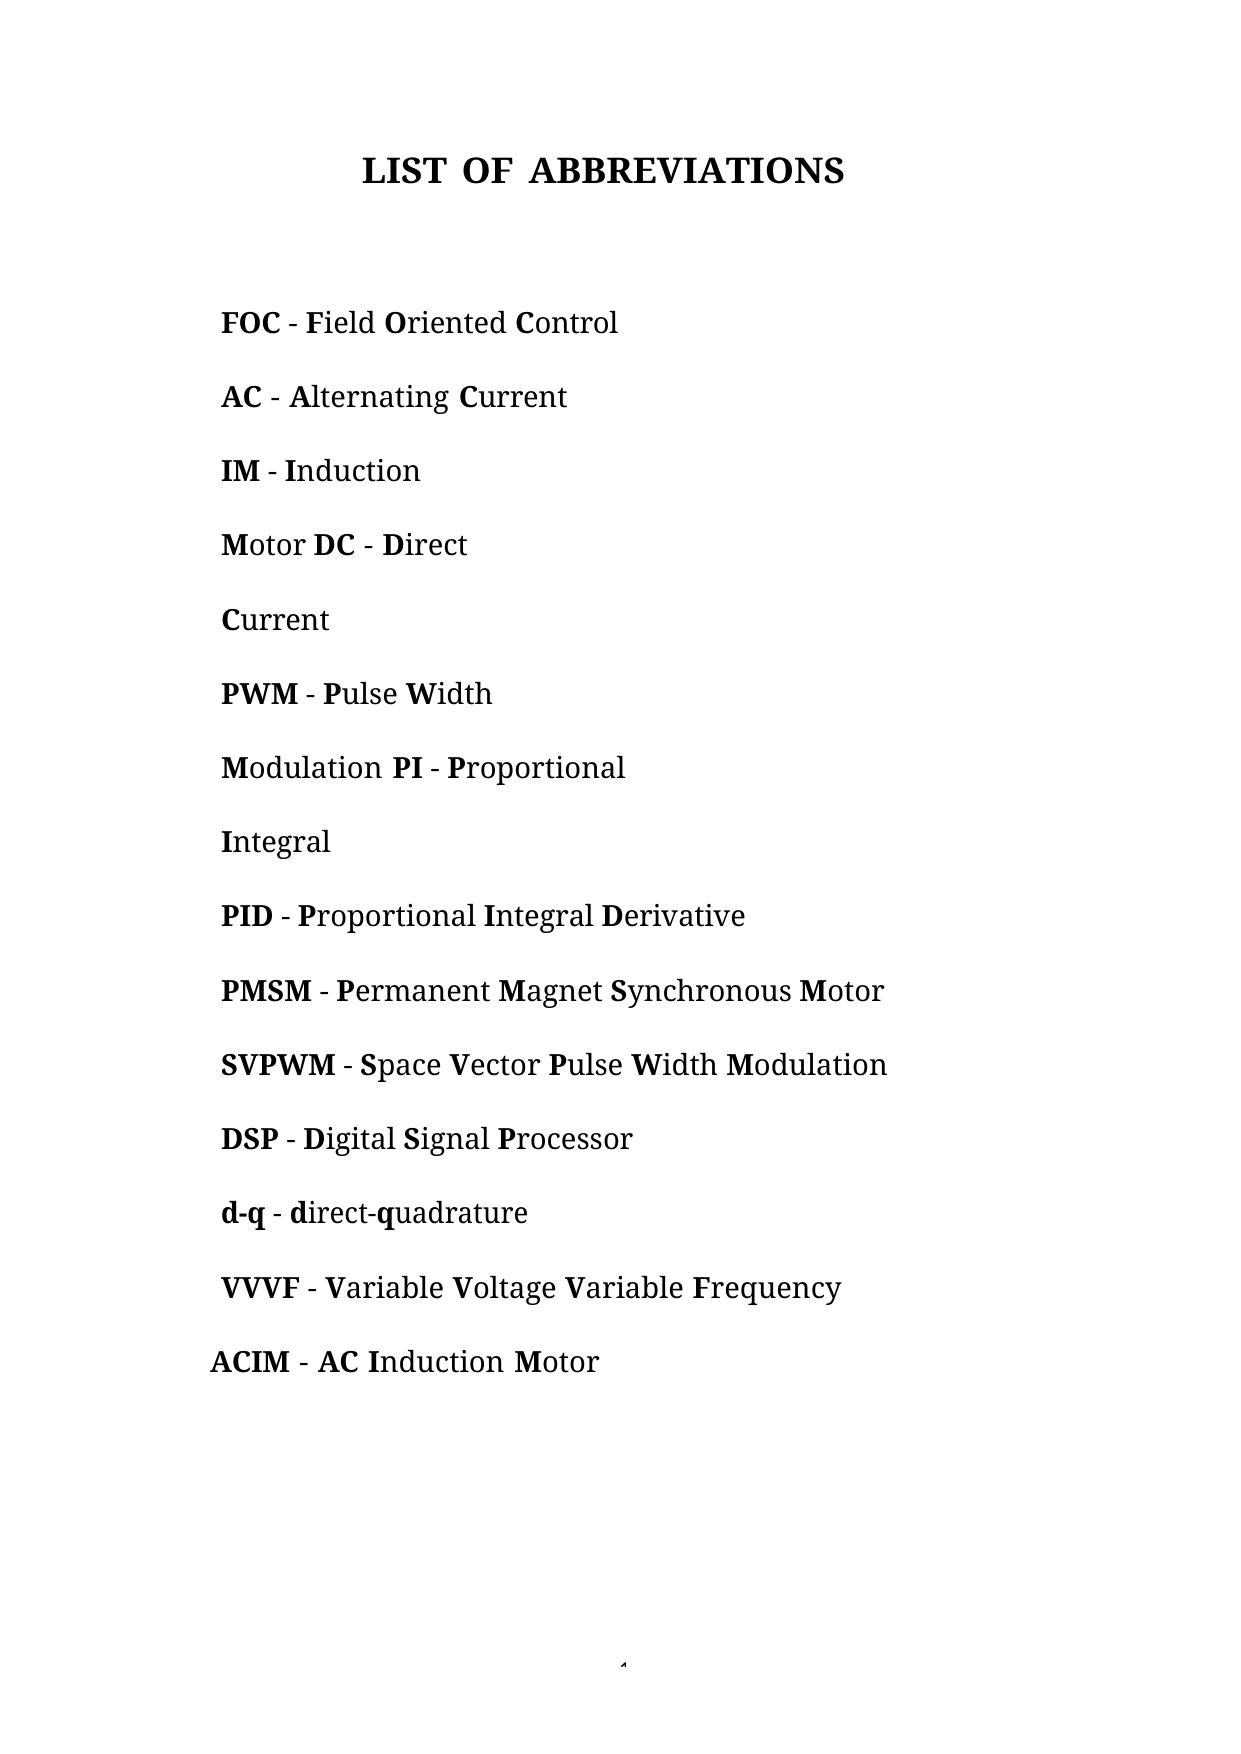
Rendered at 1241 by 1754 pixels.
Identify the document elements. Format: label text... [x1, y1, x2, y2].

text IM - Induction Motor DC - Direct Current [221, 450, 505, 638]
text PID - Proportional Integral Derivative [221, 895, 1065, 935]
text d-q - direct-quadrature [221, 1192, 1065, 1232]
text VVVF - Variable Voltage Variable Frequency ACIM - AC Induction Motor [210, 1267, 898, 1381]
text PMSM - Permanent Magnet Synchronous Motor SVPWM - Space Vector Pulse Width Modulation DSP - Digital Signal Processor [221, 970, 898, 1158]
subtitle LIST OF ABBREVIATIONS [362, 145, 1065, 193]
text PWM - Pulse Width Modulation PI - Proportional Integral [221, 673, 659, 861]
text FOC - Field Oriented Control AC - Alternating Current [221, 302, 646, 416]
